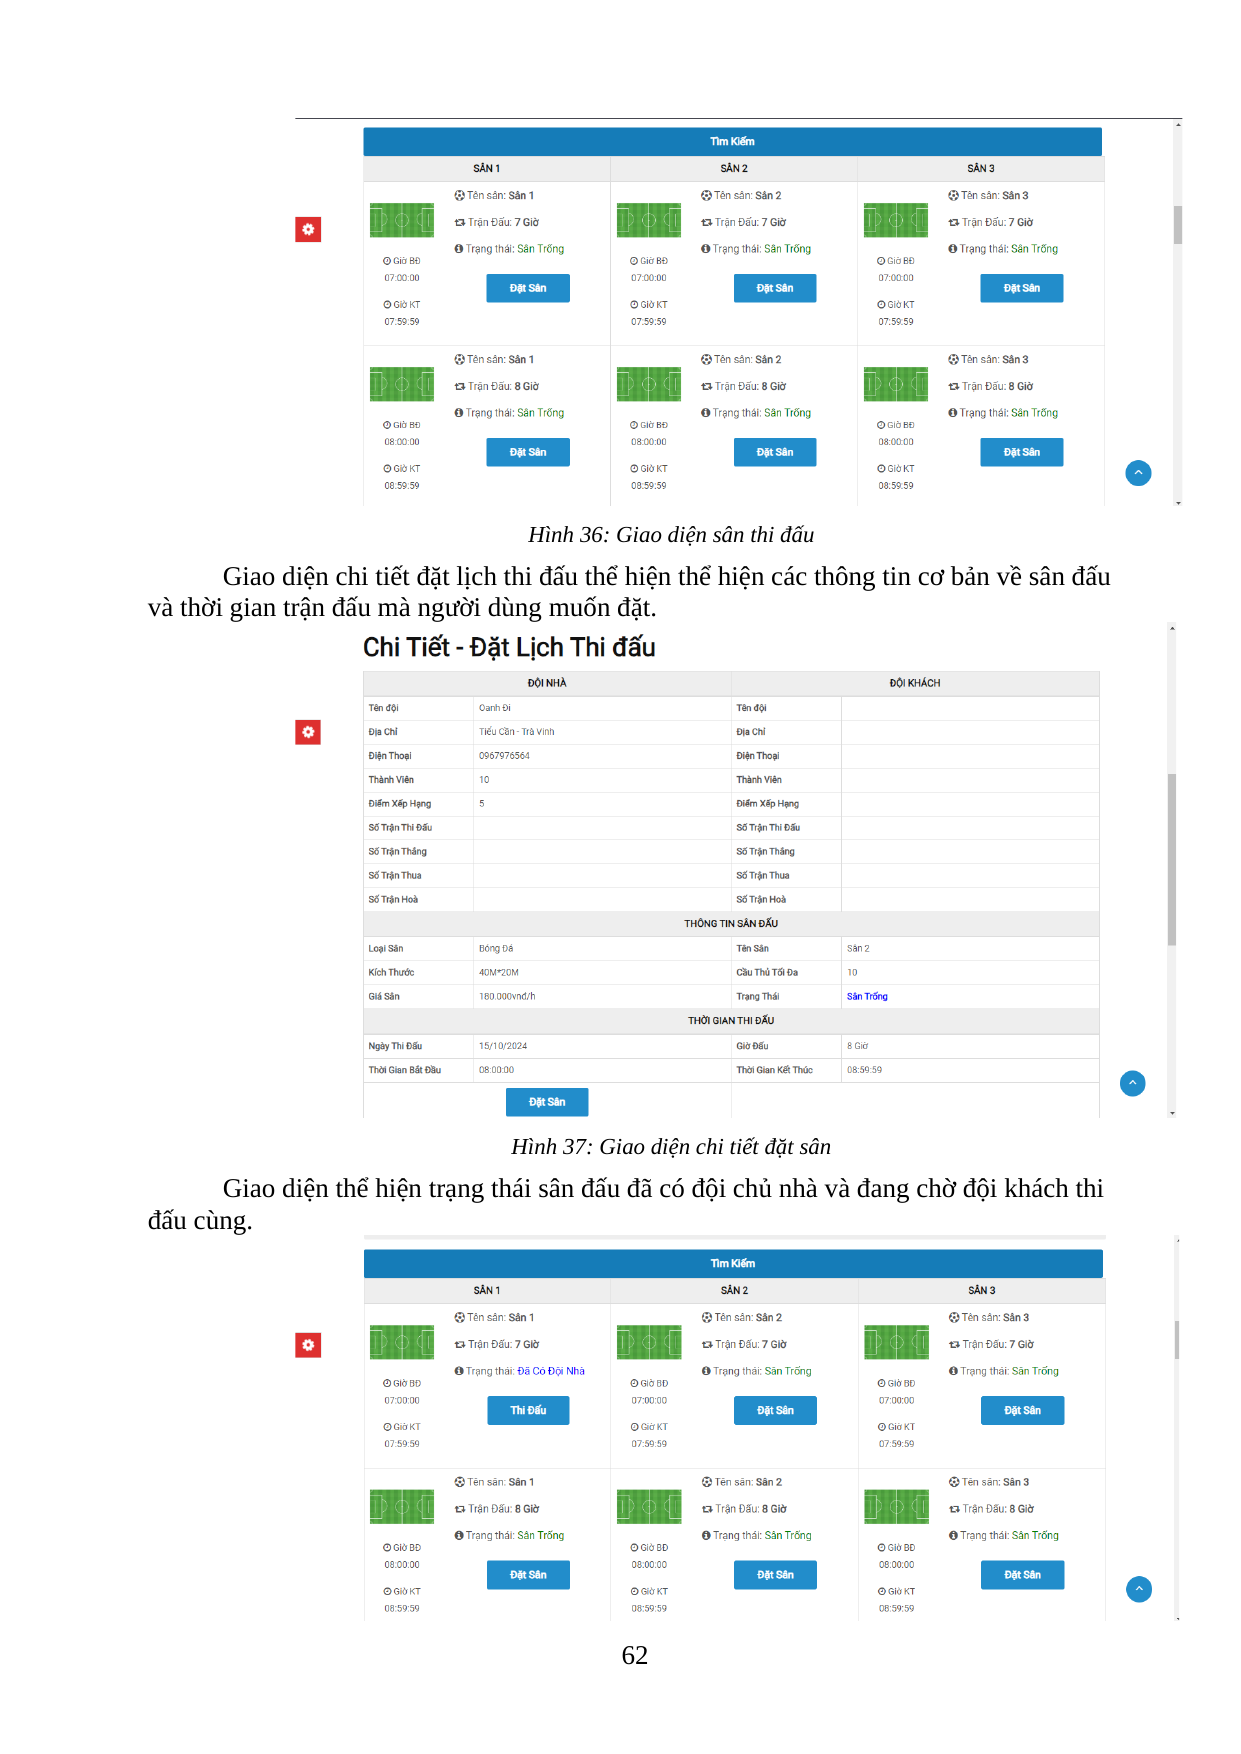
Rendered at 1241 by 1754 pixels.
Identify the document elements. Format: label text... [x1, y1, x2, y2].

picture [295, 622, 1177, 1118]
text Giao diện chi tiết đặt lịch thi đấu thể hiện thể hiện các thông tin cơ bản về sân đấu và thời gian trận đấu mà người dùng muốn đặt. [148, 560, 1122, 623]
picture [295, 118, 1183, 506]
picture [295, 1235, 1180, 1621]
text Giao diện thể hiện trạng thái sân đấu đã có đội chủ nhà và đang chờ đội khách thi đấu cùng. [148, 1173, 1122, 1235]
text Hình 37: Giao diện chi tiết đặt sân [148, 1133, 1122, 1159]
text Hình 36: Giao diện sân thi đấu [148, 521, 1122, 547]
